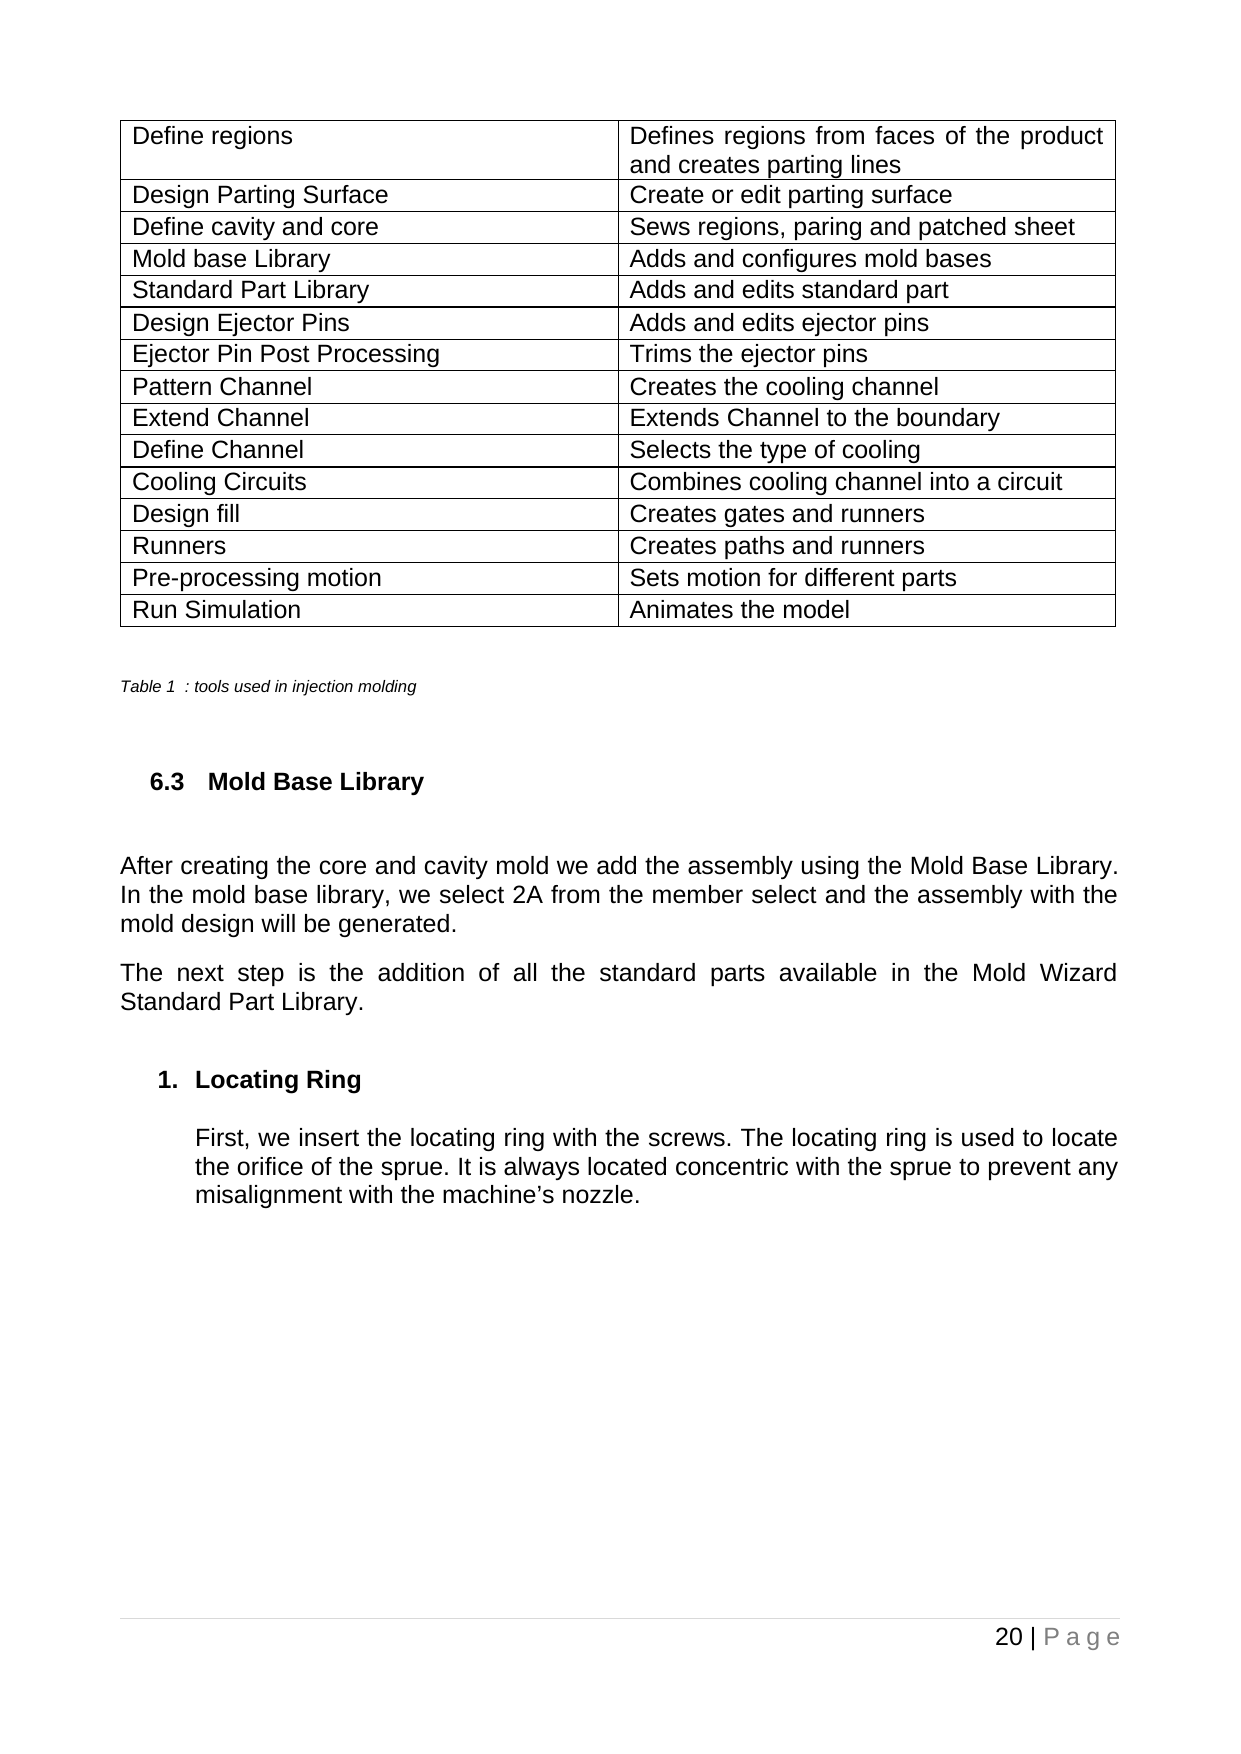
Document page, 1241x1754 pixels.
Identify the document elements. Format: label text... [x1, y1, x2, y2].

table_cell Defines regions from faces of the product and creates parting lines [619, 121, 1115, 178]
table_cell Pattern Channel [121, 371, 618, 402]
table_cell Create or edit parting surface [619, 180, 1115, 211]
text The next step is the addition of all the standard parts available in the Mold Wizard Standard Part Library. [120, 958, 1120, 1016]
table_cell Mold base Library [121, 244, 618, 274]
table_cell Creates the cooling channel [619, 371, 1115, 402]
table_cell Adds and edits standard part [619, 276, 1115, 306]
table_cell Creates gates and runners [619, 499, 1115, 530]
table_cell Run Simulation [121, 595, 618, 626]
table_cell Creates paths and runners [619, 531, 1115, 562]
table_cell Sews regions, paring and patched sheet [619, 212, 1115, 242]
table_cell Define cavity and core [121, 212, 618, 242]
table_cell Combines cooling channel into a circuit [619, 468, 1115, 498]
table_cell Design Parting Surface [121, 180, 618, 211]
table_cell Sets motion for different parts [619, 563, 1115, 594]
list Locating Ring [157, 1065, 1120, 1094]
table_cell Extend Channel [121, 404, 618, 434]
table_cell Define regions [121, 121, 618, 178]
table_cell Adds and edits ejector pins [619, 308, 1115, 338]
text Table 1 : tools used in injection molding [120, 677, 1120, 696]
table_cell Standard Part Library [121, 276, 618, 306]
table_cell Adds and configures mold bases [619, 244, 1115, 274]
table_cell Design fill [121, 499, 618, 530]
subtitle Mold Base Library [149, 766, 1120, 795]
table_cell Animates the model [619, 595, 1115, 626]
table_cell Trims the ejector pins [619, 340, 1115, 370]
table_cell Pre-processing motion [121, 563, 618, 594]
table_cell Runners [121, 531, 618, 562]
table_cell Design Ejector Pins [121, 308, 618, 338]
table_cell Selects the type of cooling [619, 435, 1115, 466]
text After creating the core and cavity mold we add the assembly using the Mold Base Library. In the mold base library, we select 2A from the member select and the assembly with the mold design will be generated. [120, 851, 1120, 937]
table_cell Define Channel [121, 435, 618, 466]
table_cell Ejector Pin Post Processing [121, 340, 618, 370]
table_cell Cooling Circuits [121, 468, 618, 498]
list First, we insert the locating ring with the screws. The locating ring is used to locate the orifice of the sprue. It is always located concentric with the sprue to prevent any misalignment with the machine’s nozzle. [195, 1123, 1120, 1209]
table_cell Extends Channel to the boundary [619, 404, 1115, 434]
